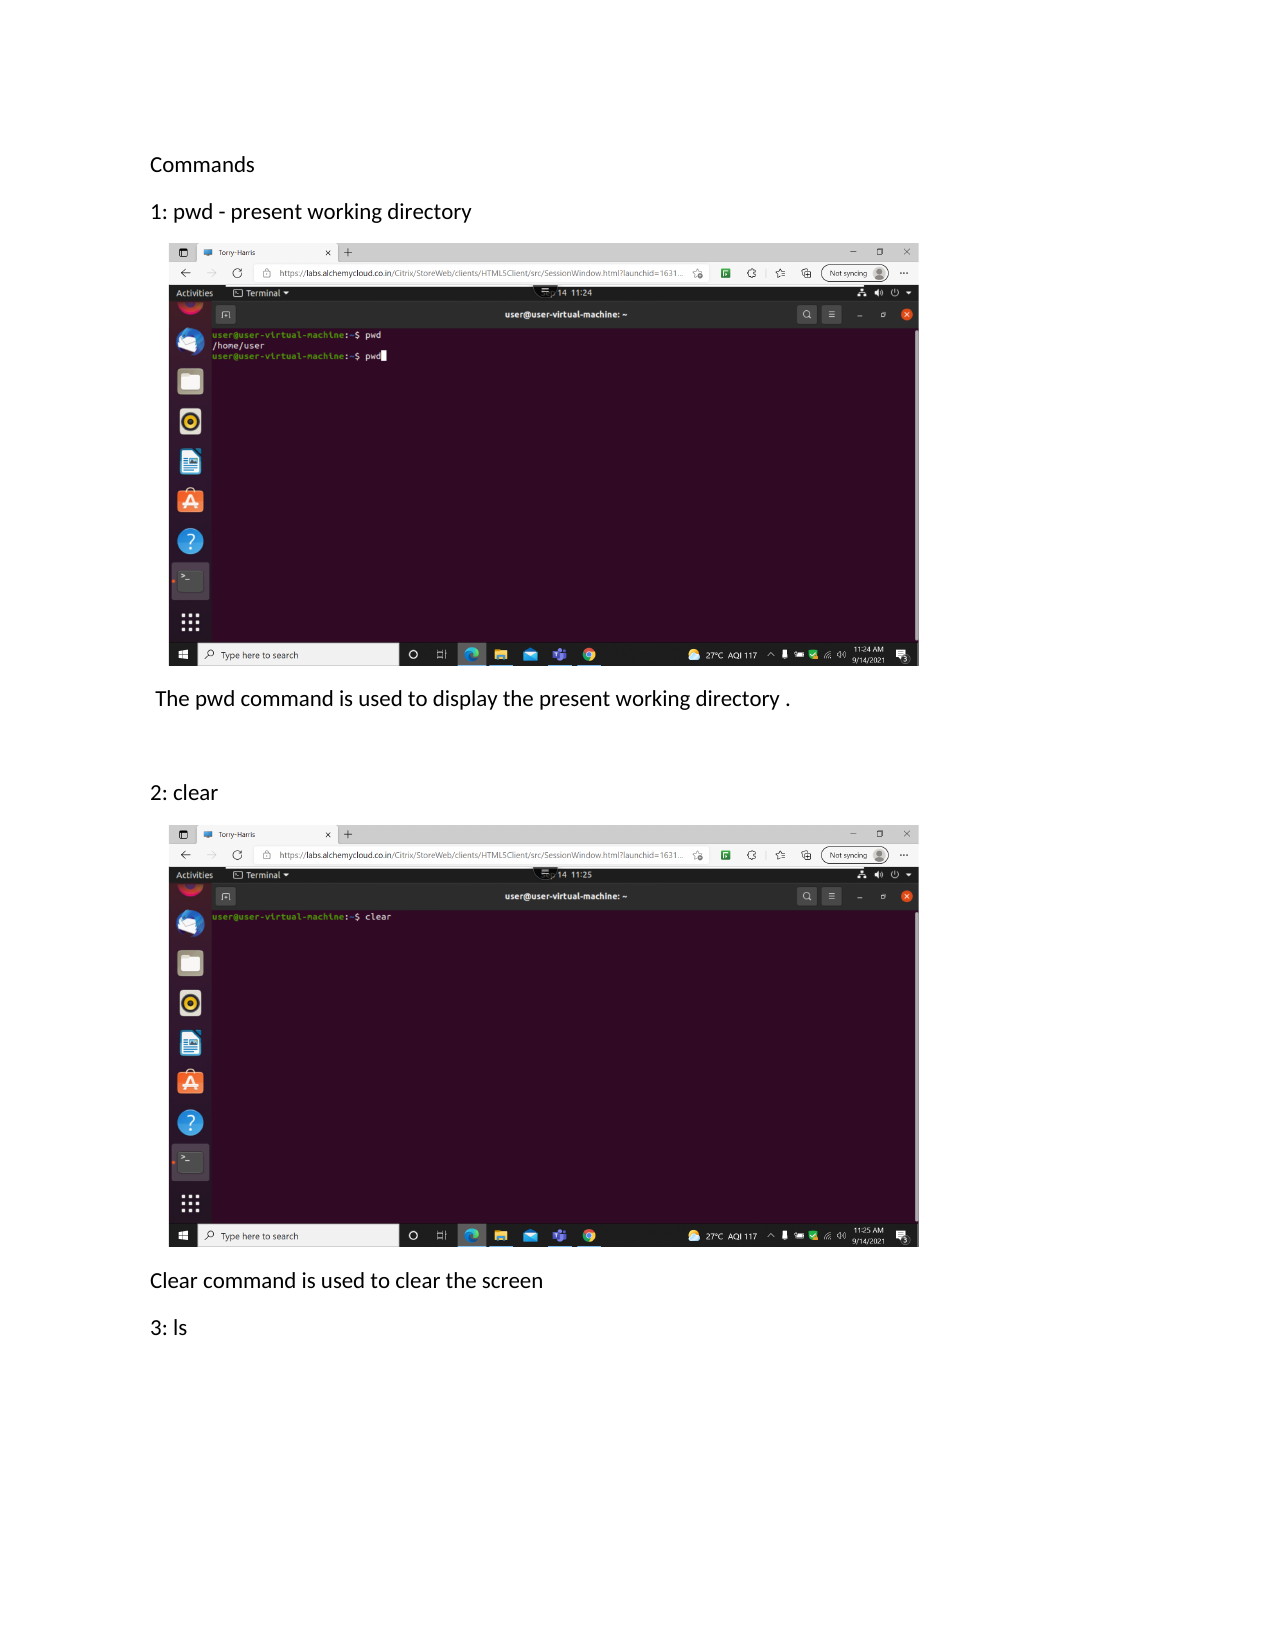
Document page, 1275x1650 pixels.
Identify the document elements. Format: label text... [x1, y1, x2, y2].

text Clear command is used to clear the screen [150, 1266, 1125, 1294]
text 1: pwd - present working directory [150, 197, 1125, 225]
text The pwd command is used to display the present working directory . [150, 684, 1125, 712]
text 2: clear [150, 778, 1125, 806]
text Commands [150, 150, 1125, 178]
text 3: ls [150, 1313, 1125, 1341]
